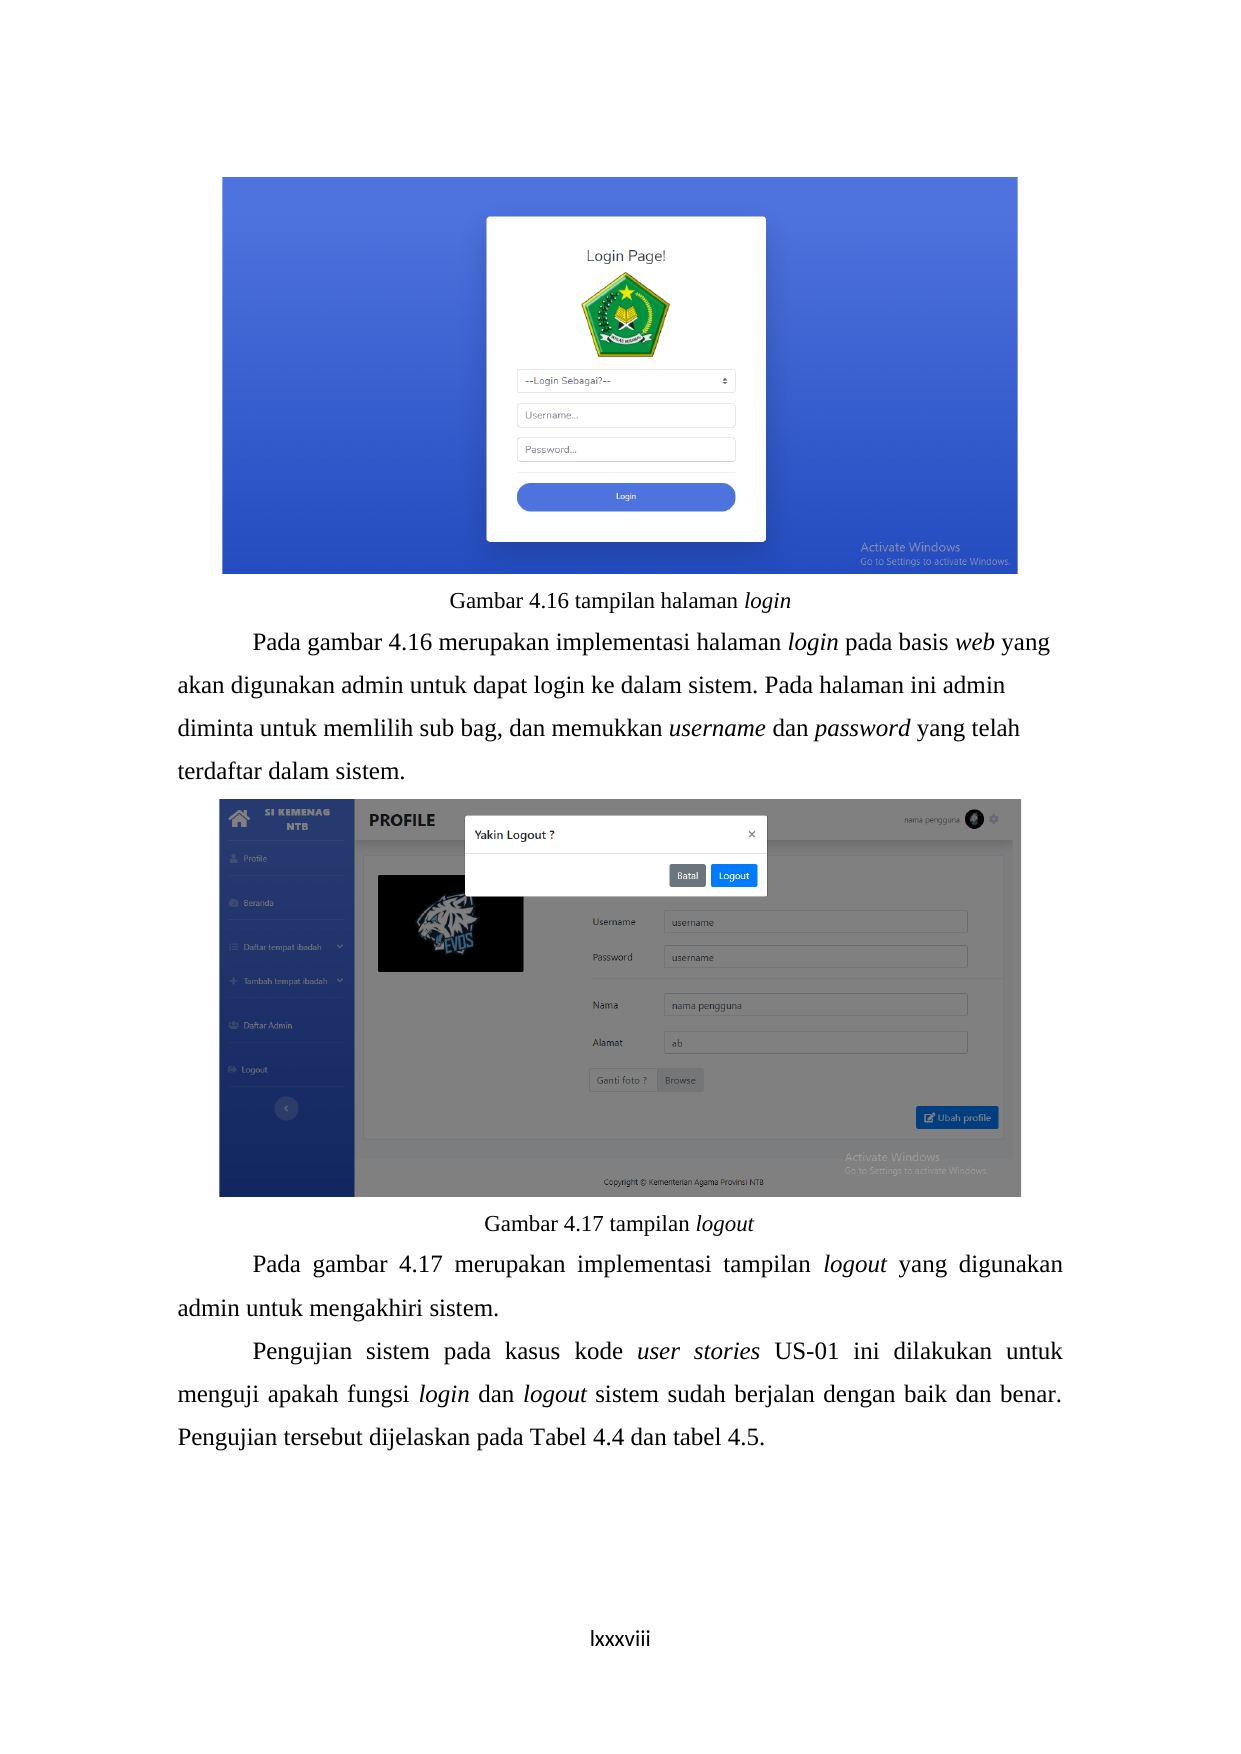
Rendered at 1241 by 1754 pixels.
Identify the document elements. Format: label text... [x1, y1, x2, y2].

list Pengujian sistem pada kasus kode user stories US-01 ini dilakukan untuk menguji apakah fungsi login dan logout sistem sudah berjalan dengan baik dan benar. Pengujian tersebut dijelaskan pada Tabel 4.4 dan tabel 4.5. [177, 1336, 1063, 1451]
text Gambar 4.17 tampilan logout [177, 1210, 1063, 1236]
picture [222, 177, 1018, 574]
text Gambar 4.16 tampilan halaman login [177, 587, 1063, 613]
text Pada gambar 4.16 merupakan implementasi halaman login pada basis web yang akan digunakan admin untuk dapat login ke dalam sistem. Pada halaman ini admin diminta untuk memlilih sub bag, dan memukkan username dan password yang telah terdaftar dalam sistem. [177, 627, 1063, 785]
list Pada gambar 4.17 merupakan implementasi tampilan logout yang digunakan admin untuk mengakhiri sistem. [177, 1249, 1063, 1321]
picture [219, 799, 1022, 1197]
